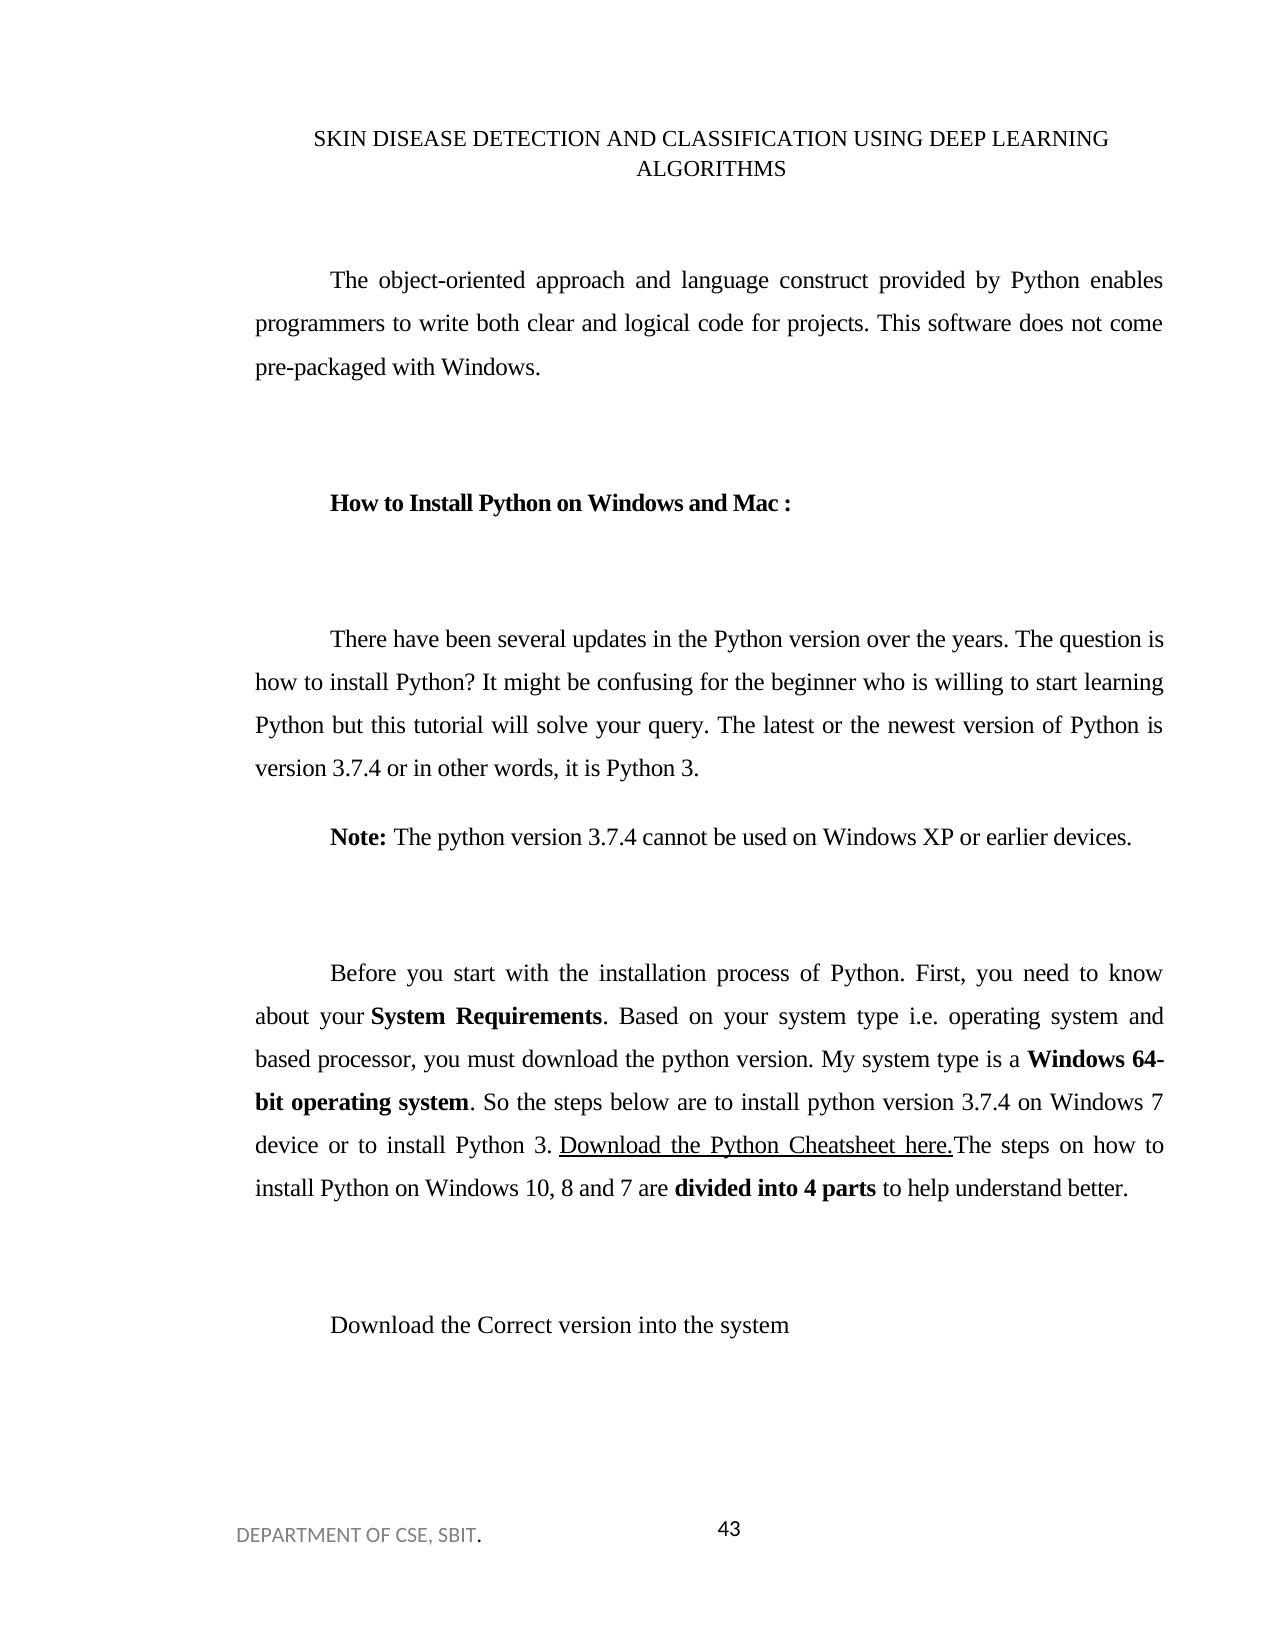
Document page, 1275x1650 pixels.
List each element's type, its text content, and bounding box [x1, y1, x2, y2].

text There have been several updates in the Python version over the years. The question is how to install Python? It might be confusing for the beginner who is willing to start learning Python but this tutorial will solve your query. The latest or the newest version of Python is version 3.7.4 or in other words, it is Python 3. [255, 624, 1164, 782]
subtitle Download the Correct version into the system [255, 1310, 1164, 1338]
text The object-oriented approach and language construct provided by Python enables programmers to write both clear and logical code for projects. This software does not come pre-packaged with Windows. [255, 265, 1164, 380]
text Before you start with the installation process of Python. First, you need to know about your System Requirements. Based on your system type i.e. operating system and based processor, you must download the python version. My system type is a Windows 64-bit operating system. So the steps below are to install python version 3.7.4 on Windows 7 device or to install Python 3. Download the Python Cheatsheet here.The steps on how to install Python on Windows 10, 8 and 7 are divided into 4 parts to help understand better. [255, 958, 1164, 1202]
text Note: The python version 3.7.4 cannot be used on Windows XP or earlier devices. [255, 822, 1164, 850]
subtitle How to Install Python on Windows and Mac : [255, 488, 1164, 517]
